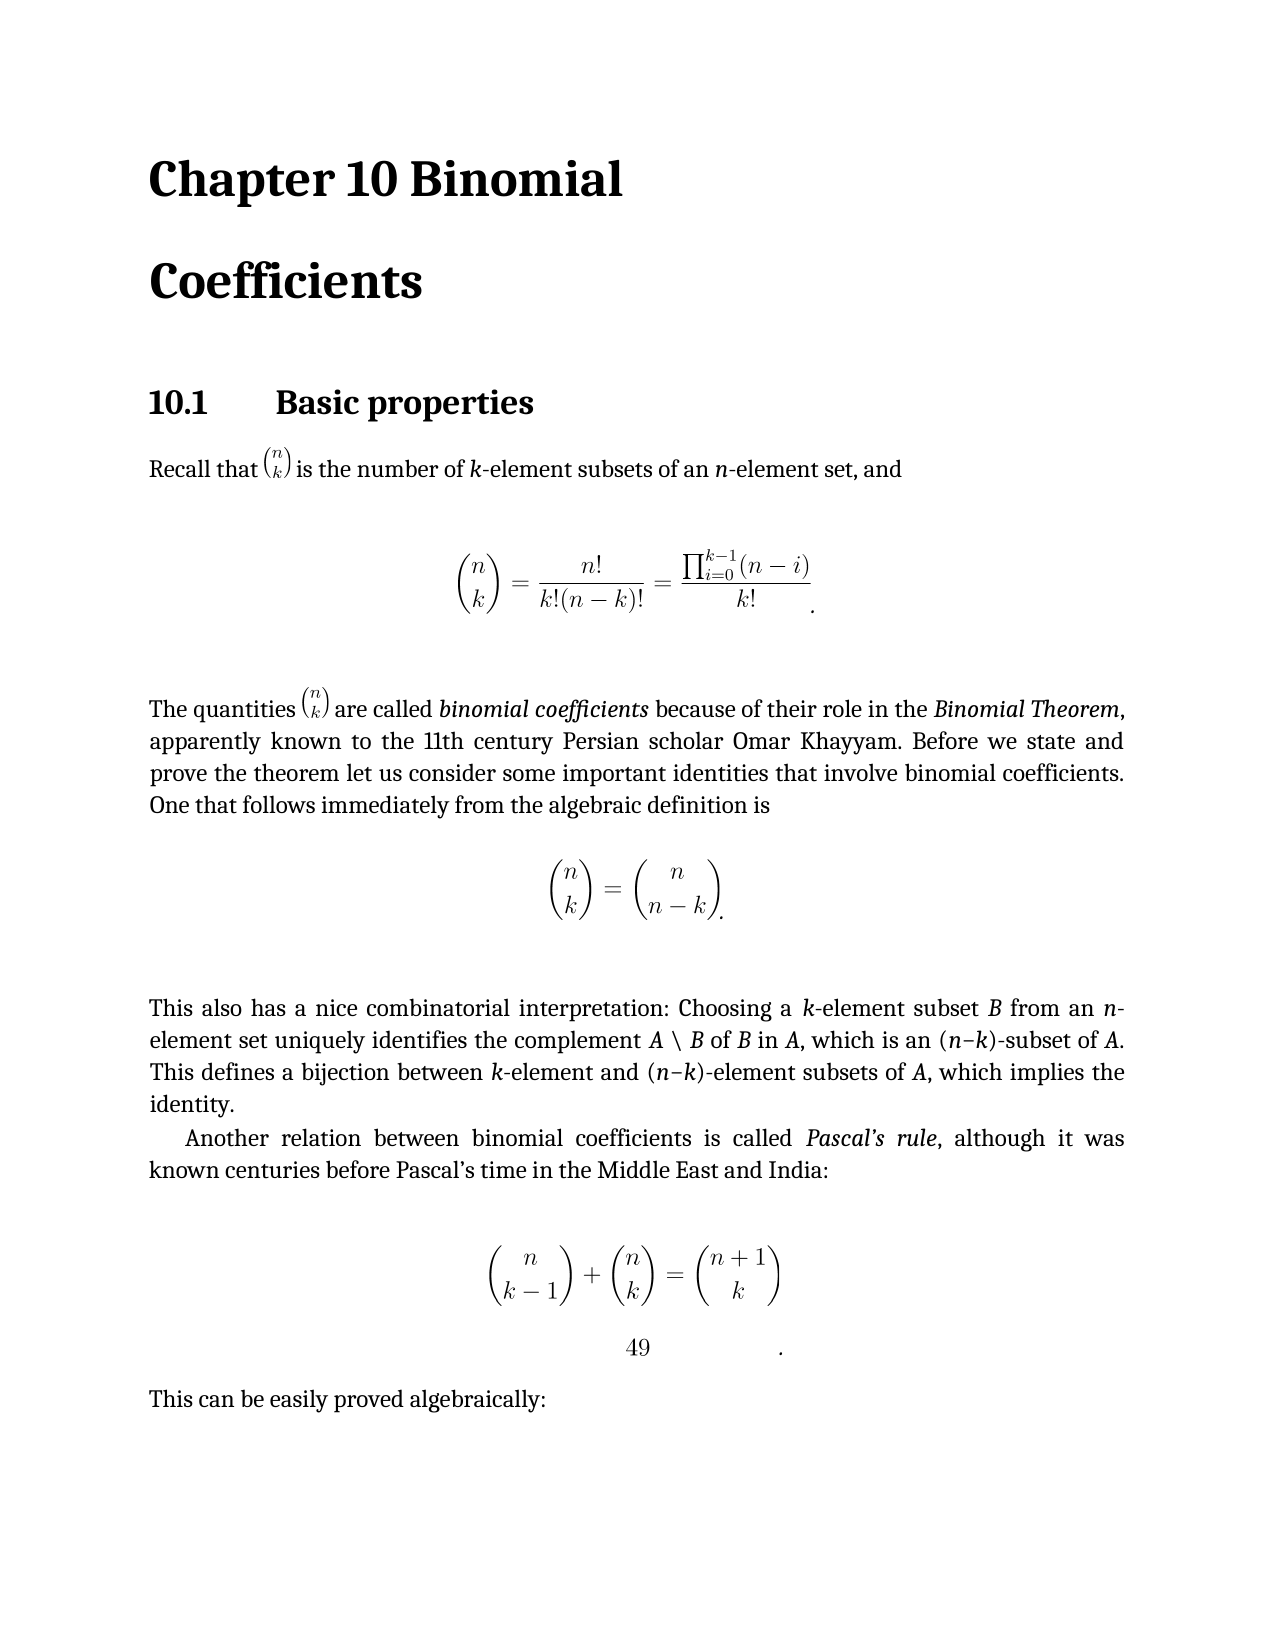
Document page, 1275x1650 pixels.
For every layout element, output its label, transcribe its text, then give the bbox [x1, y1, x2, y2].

picture [549, 858, 720, 920]
picture [263, 446, 291, 478]
text This also has a nice combinatorial interpretation: Choosing a k-element subset B from an n-element set uniquely identifies the complement A \ B of B in A, which is an (n−k)-subset of A. This defines a bijection between k-element and (n−k)-element subsets of A, which implies the identity. [148, 994, 1125, 1119]
text Chapter 10 Binomial Coefficients [148, 150, 766, 312]
text Recall that is the number of k-element subsets of an n-element set, and [148, 447, 1034, 484]
text This can be easily proved algebraically: [148, 1385, 1034, 1414]
subtitle 10.1 Basic properties [148, 383, 1033, 423]
text Another relation between binomial coefficients is called Pascal’s rule, although it was known centuries before Pascal’s time in the Middle East and India: [148, 1123, 1125, 1184]
text The quantities are called binomial coefficients because of their role in the Binomial Theorem, apparently known to the 11th century Persian scholar Omar Khayyam. Before we state and prove the theorem let us consider some important identities that involve binomial coefficients. One that follows immediately from the algebraic definition is [148, 687, 1125, 820]
picture [457, 548, 811, 614]
picture [488, 1244, 780, 1356]
picture [301, 686, 329, 718]
text . [151, 858, 1125, 926]
